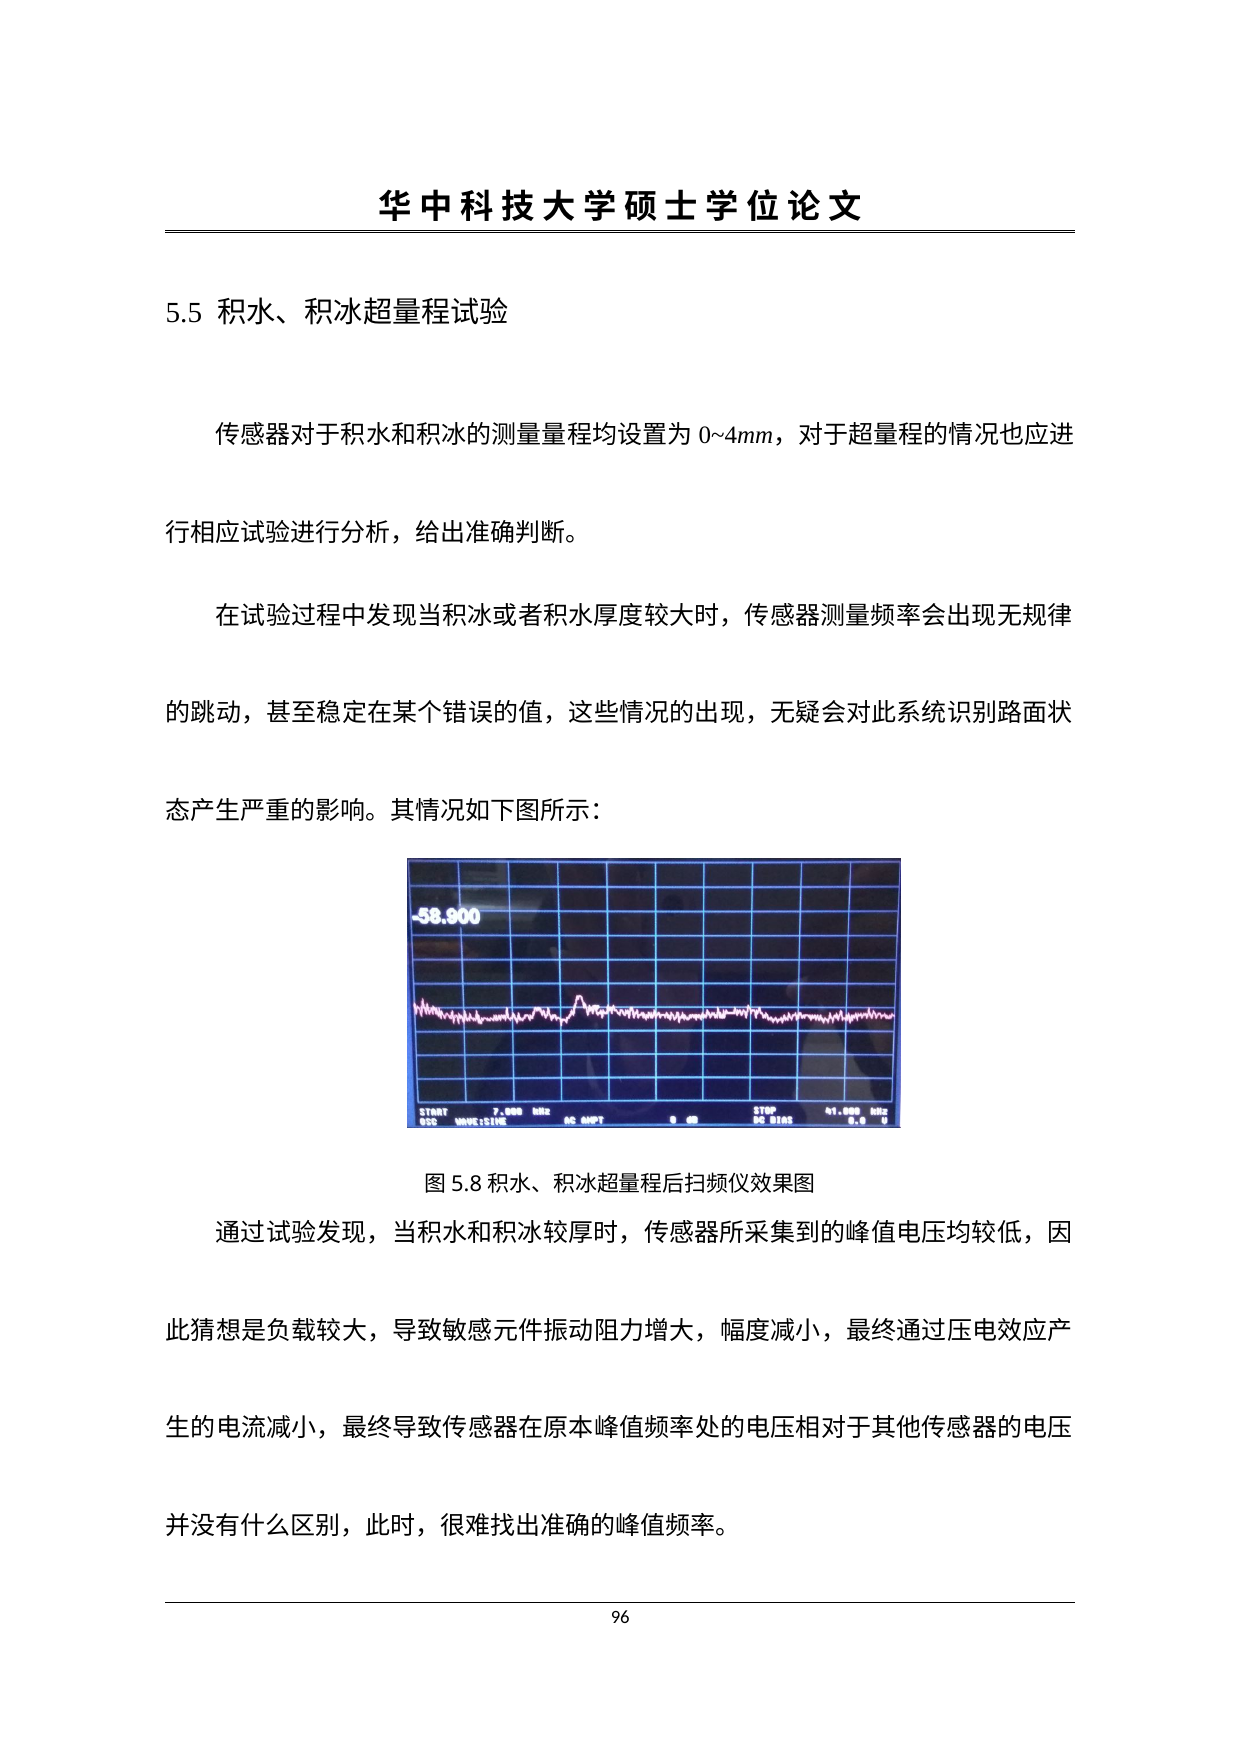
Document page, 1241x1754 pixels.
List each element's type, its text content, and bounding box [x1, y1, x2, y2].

text 传感器对于积水和积冰的测量量程均设置为0~4mm，对于超量程的情况也应进行相应试验进行分析，给出准确判断。 [165, 400, 1075, 563]
text 通过试验发现，当积水和积冰较厚时，传感器所采集到的峰值电压均较低，因此猜想是负载较大，导致敏感元件振动阻力增大，幅度减小，最终通过压电效应产生的电流减小，最终导致传感器在原本峰值频率处的电压相对于其他传感器的电压并没有什么区别，此时，很难找出准确的峰值频率。 [165, 1198, 1075, 1556]
picture [407, 858, 901, 1128]
text 图5.8 积水、积冰超量程后扫频仪效果图 [165, 1166, 1075, 1198]
text 在试验过程中发现当积冰或者积水厚度较大时，传感器测量频率会出现无规律的跳动，甚至稳定在某个错误的值，这些情况的出现，无疑会对此系统识别路面状态产生严重的影响。其情况如下图所示： [165, 581, 1075, 841]
list 积水、积冰超量程试验 [165, 277, 1075, 342]
